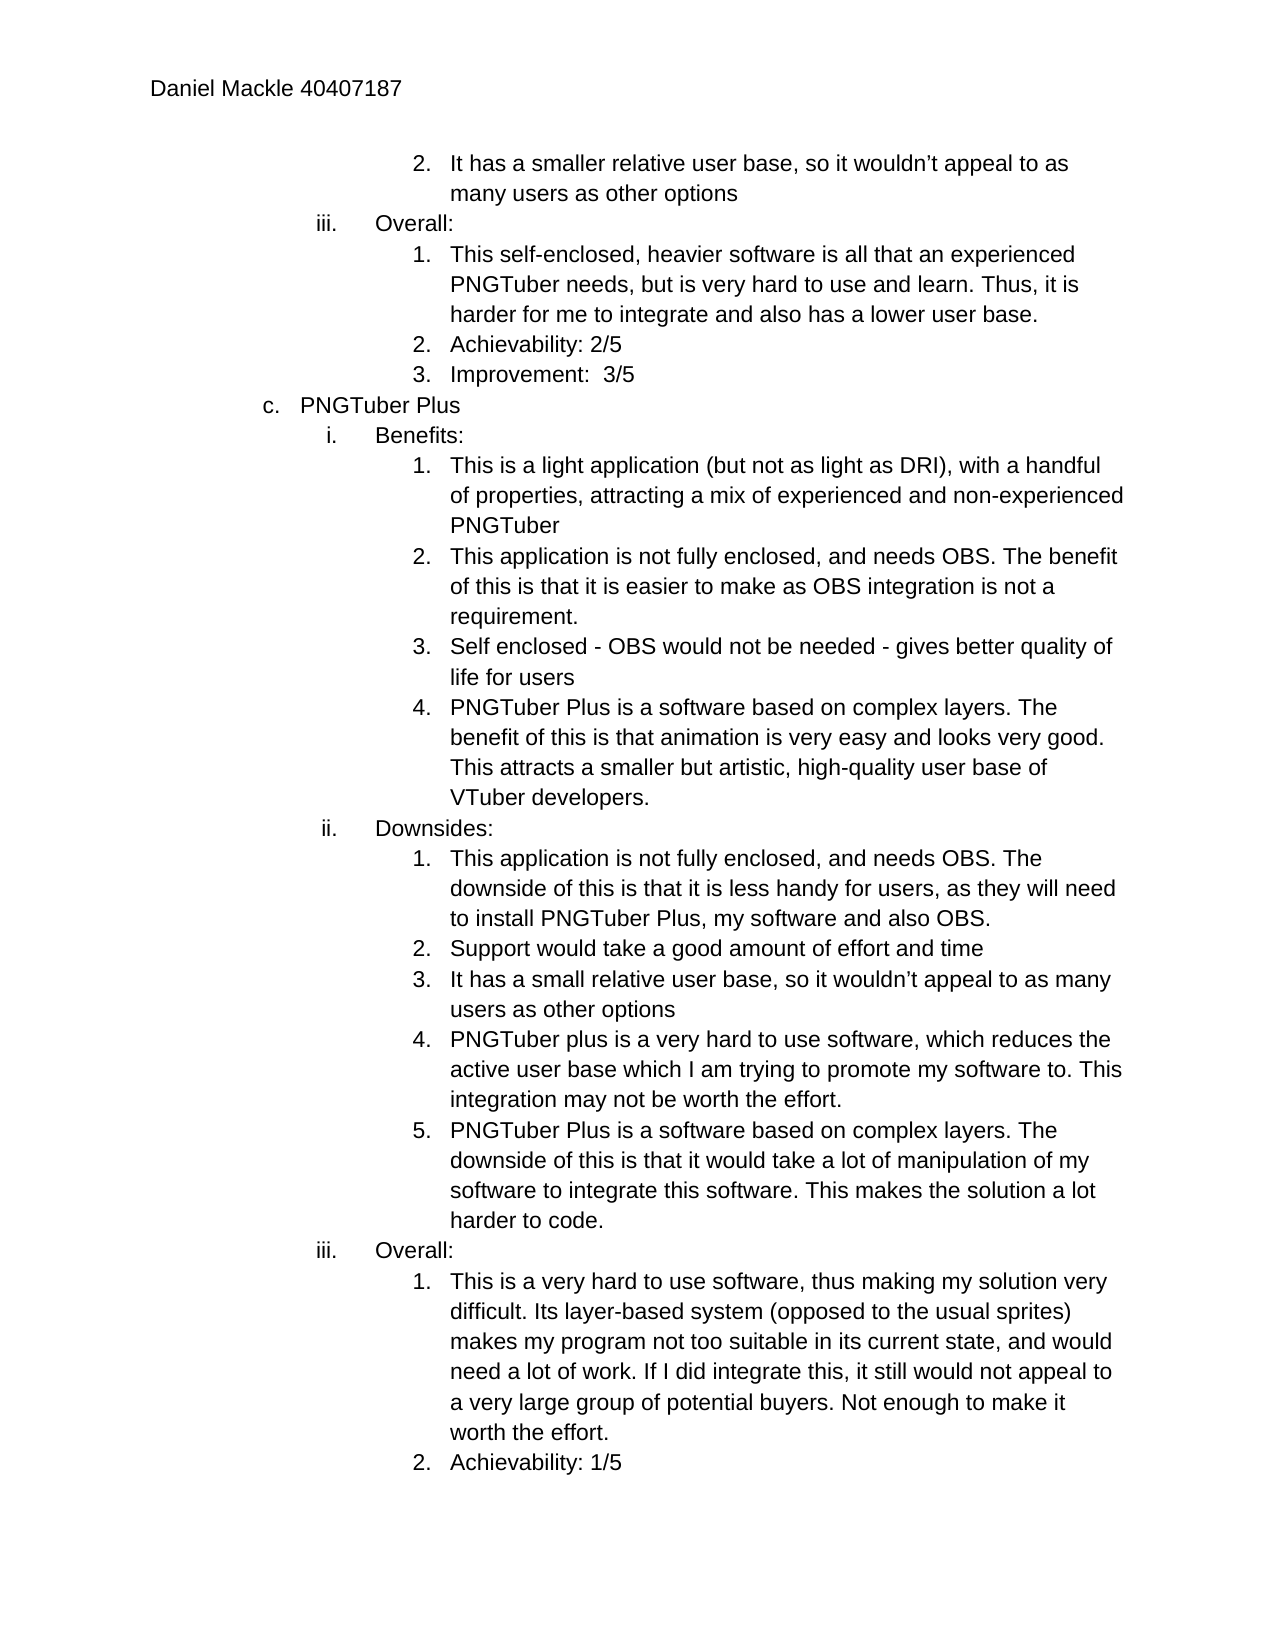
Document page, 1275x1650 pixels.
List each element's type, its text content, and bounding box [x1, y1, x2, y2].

list This is a very hard to use software, thus making my solution very difficult. Its layer-based system (opposed to the usual sprites) makes my program not too suitable in its current state, and would need a lot of work. If I did integrate this, it still would not appeal to a very large group of potential buyers. Not enough to make it worth the effort. [412, 1268, 1125, 1445]
list Support would take a good amount of effort and time [412, 935, 1125, 962]
list Overall: [337, 1237, 1125, 1264]
list It has a smaller relative user base, so it wouldn’t appeal to as many users as other options [412, 150, 1125, 207]
list This application is not fully enclosed, and needs OBS. The downside of this is that it is less handy for users, as they will need to install PNGTuber Plus, my software and also OBS. [412, 845, 1125, 932]
list PNGTuber plus is a very hard to use software, which reduces the active user base which I am trying to promote my software to. This integration may not be worth the effort. [412, 1026, 1125, 1113]
list Achievability: 2/5 [412, 331, 1125, 358]
list It has a small relative user base, so it wouldn’t appeal to as many users as other options [412, 966, 1125, 1022]
list Benefits: [337, 422, 1125, 448]
list Achievability: 1/5 [412, 1449, 1125, 1475]
list PNGTuber Plus is a software based on complex layers. The downside of this is that it would take a lot of manipulation of my software to integrate this software. This makes the solution a lot harder to code. [412, 1117, 1125, 1234]
list PNGTuber Plus is a software based on complex layers. The benefit of this is that animation is very easy and looks very good. This attracts a smaller but artistic, high-quality user base of VTuber developers. [412, 694, 1125, 811]
list Downsides: [337, 814, 1125, 841]
list Self enclosed - OBS would not be needed - gives better quality of life for users [412, 633, 1125, 690]
list This self-enclosed, heavier software is all that an experienced PNGTuber needs, but is very hard to use and learn. Thus, it is harder for me to integrate and also has a lower user base. [412, 241, 1125, 327]
list This is a light application (but not as light as DRI), with a handful of properties, attracting a mix of experienced and non-experienced PNGTuber [412, 452, 1125, 539]
list Improvement: 3/5 [412, 361, 1125, 388]
list PNGTuber Plus [262, 392, 1125, 418]
list Overall: [337, 210, 1125, 237]
list This application is not fully enclosed, and needs OBS. The benefit of this is that it is easier to make as OBS integration is not a requirement. [412, 543, 1125, 629]
